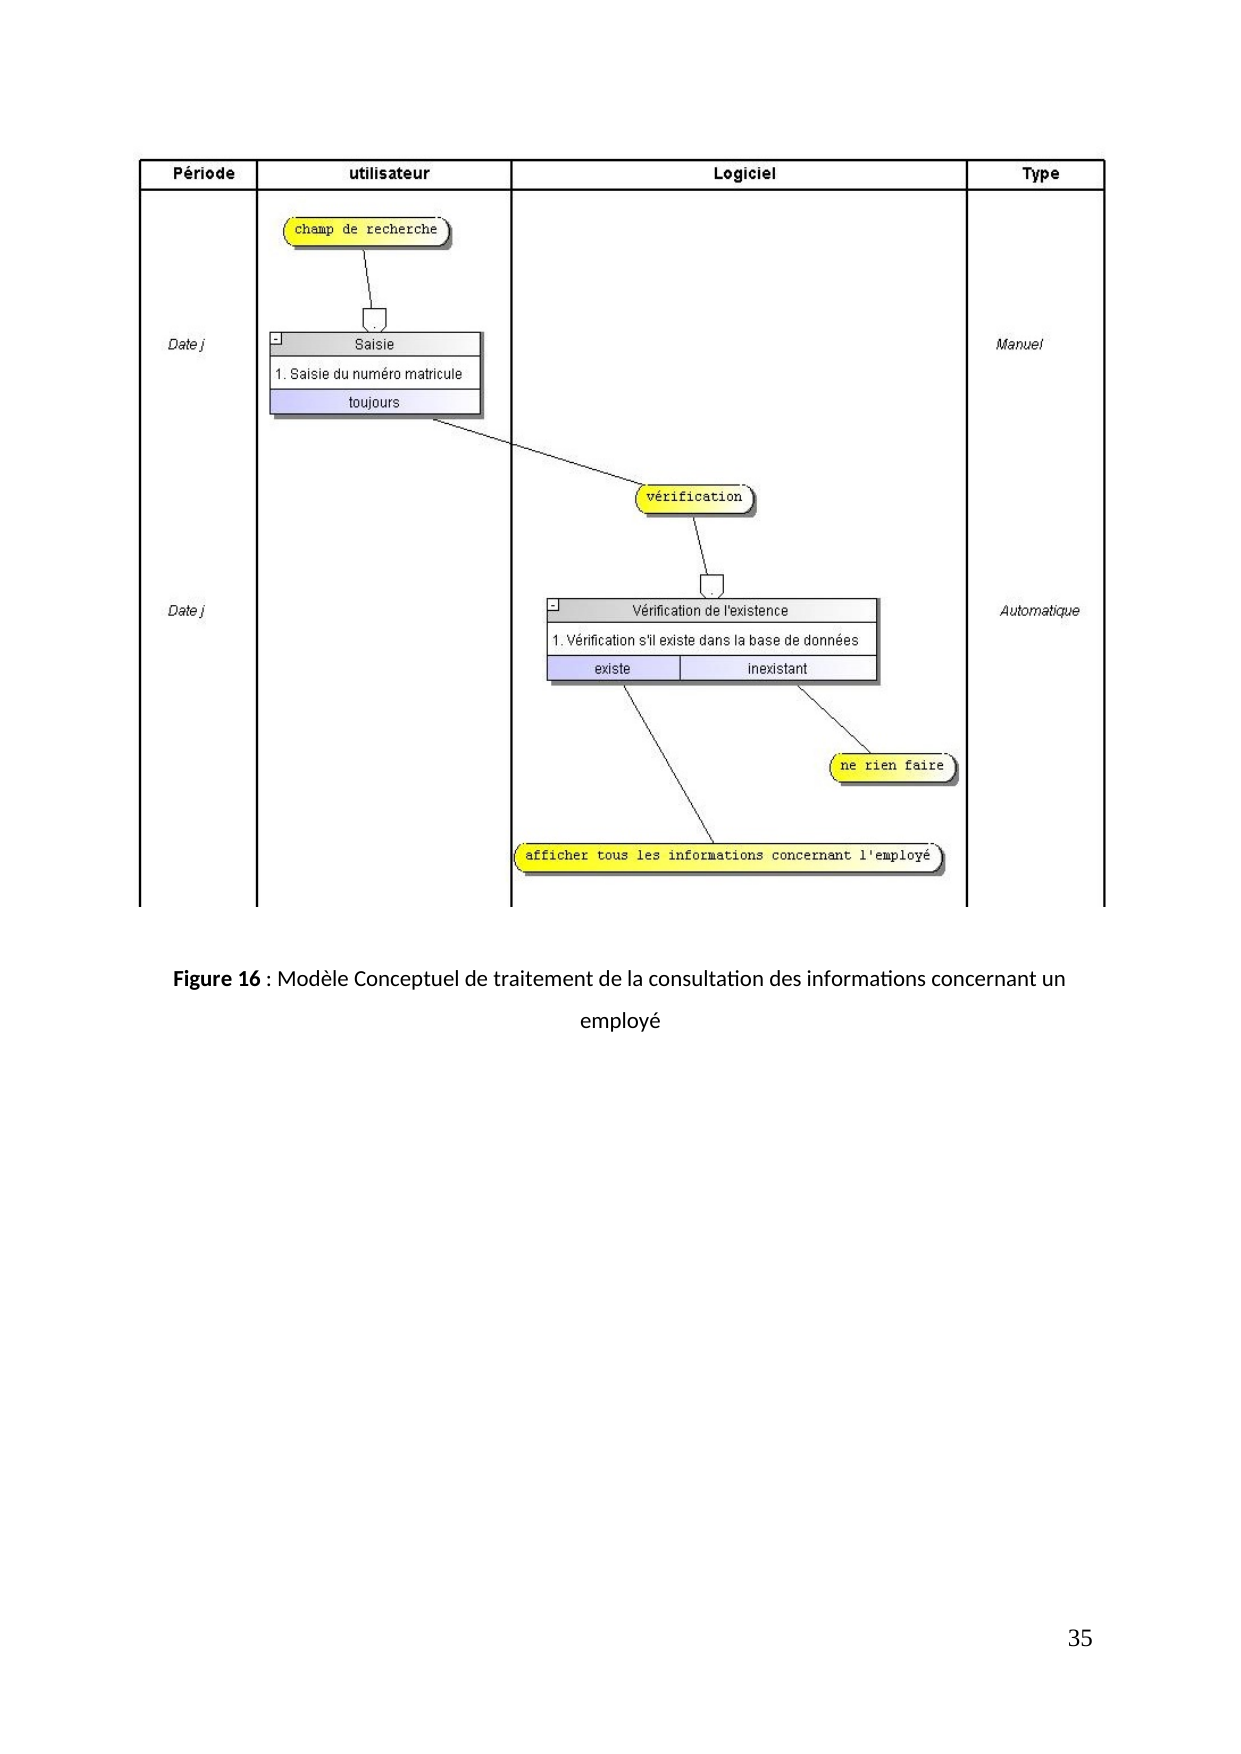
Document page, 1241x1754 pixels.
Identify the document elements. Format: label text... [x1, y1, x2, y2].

text Figure 16 : Modèle Conceptuel de traitement de la consultation des informations concernant un employé [148, 964, 1093, 1034]
picture [106, 146, 1133, 907]
